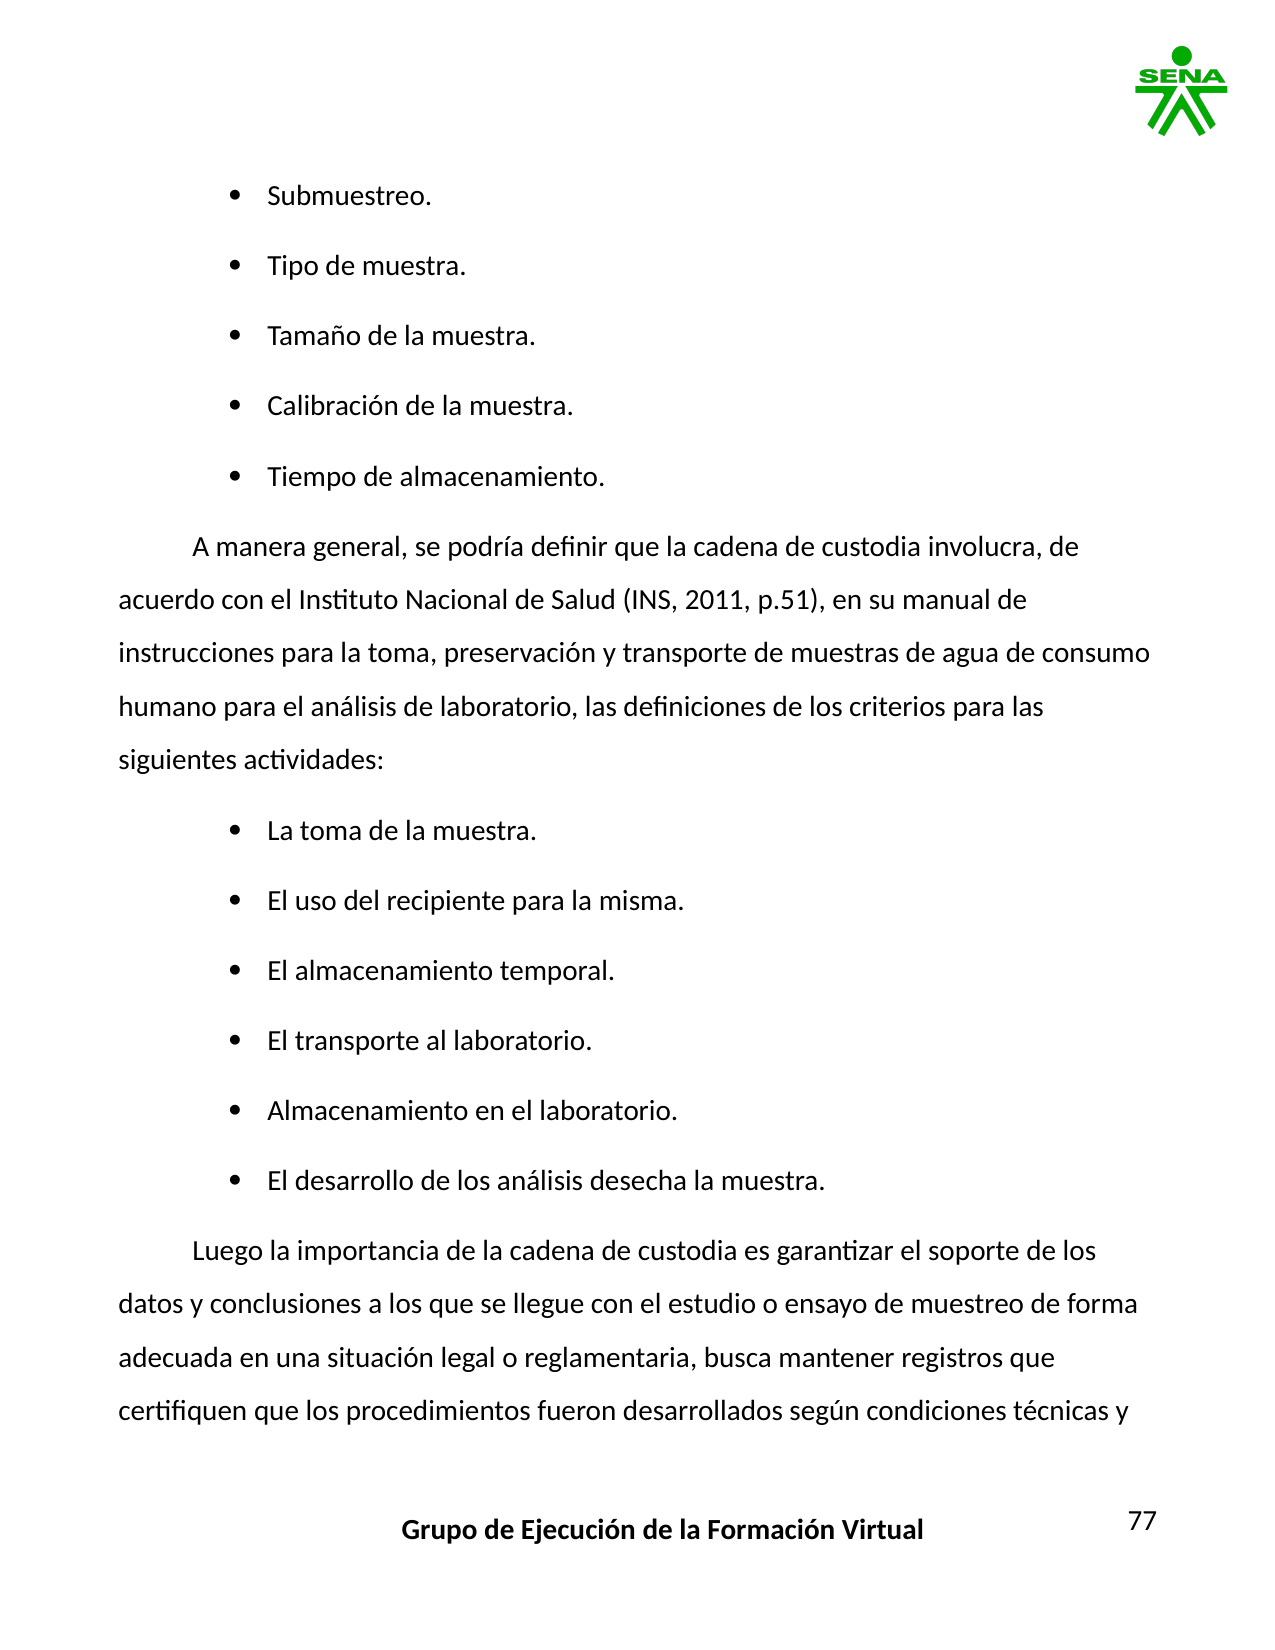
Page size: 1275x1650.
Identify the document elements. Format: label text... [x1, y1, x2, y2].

list El transporte al laboratorio. [230, 1022, 1157, 1057]
list El desarrollo de los análisis desecha la muestra. [230, 1162, 1157, 1198]
list Tiempo de almacenamiento. [230, 458, 1157, 493]
text A manera general, se podría definir que la cadena de custodia involucra, de acuerdo con el Instituto Nacional de Salud (INS, 2011, p.51), en su manual de instrucciones para la toma, preservación y transporte de muestras de agua de consumo humano para el análisis de laboratorio, las definiciones de los criterios para las siguientes actividades: [118, 528, 1157, 777]
list La toma de la muestra. [230, 812, 1157, 847]
list Submuestreo. [230, 177, 1157, 213]
list Almacenamiento en el laboratorio. [230, 1092, 1157, 1128]
list Tamaño de la muestra. [230, 317, 1157, 353]
list El uso del recipiente para la misma. [230, 882, 1157, 917]
list Calibración de la muestra. [230, 387, 1157, 423]
list El almacenamiento temporal. [230, 952, 1157, 987]
list Tipo de muestra. [230, 247, 1157, 283]
picture [1135, 46, 1228, 136]
